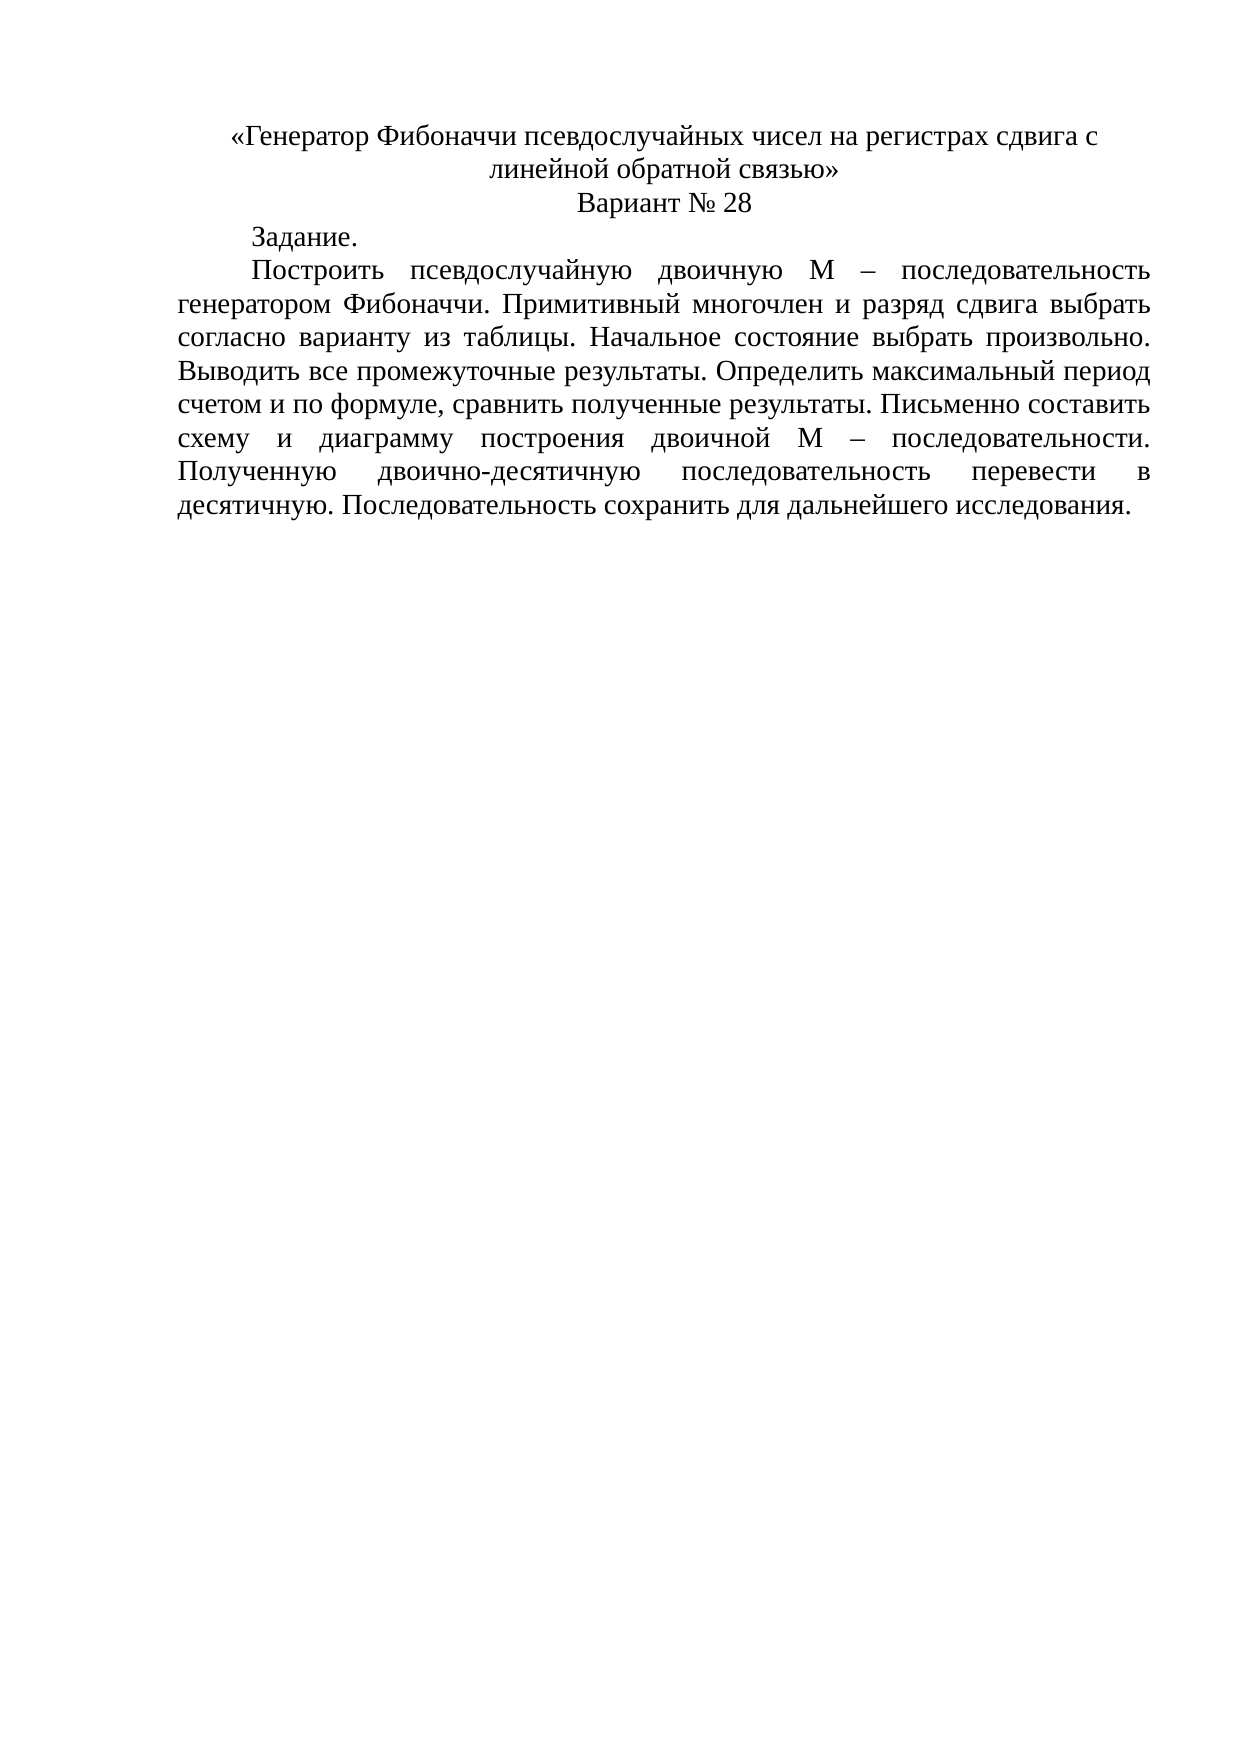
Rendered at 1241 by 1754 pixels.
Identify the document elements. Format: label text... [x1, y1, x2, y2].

text «Генератор Фибоначчи псевдослучайных чисел на регистрах сдвига с линейной обратной связью» [177, 118, 1152, 185]
text Задание. [177, 219, 1152, 252]
text Вариант № 28 [177, 185, 1152, 219]
text Построить псевдослучайную двоичную М – последовательность генератором Фибоначчи. Примитивный многочлен и разряд сдвига выбрать согласно варианту из таблицы. Начальное состояние выбрать произвольно. Выводить все промежуточные результаты. Определить максимальный период счетом и по формуле, сравнить полученные результаты. Письменно составить схему и диаграмму построения двоичной М – последовательности. Полученную двоично-десятичную последовательность перевести в десятичную. Последовательность сохранить для дальнейшего исследования. [177, 252, 1152, 521]
